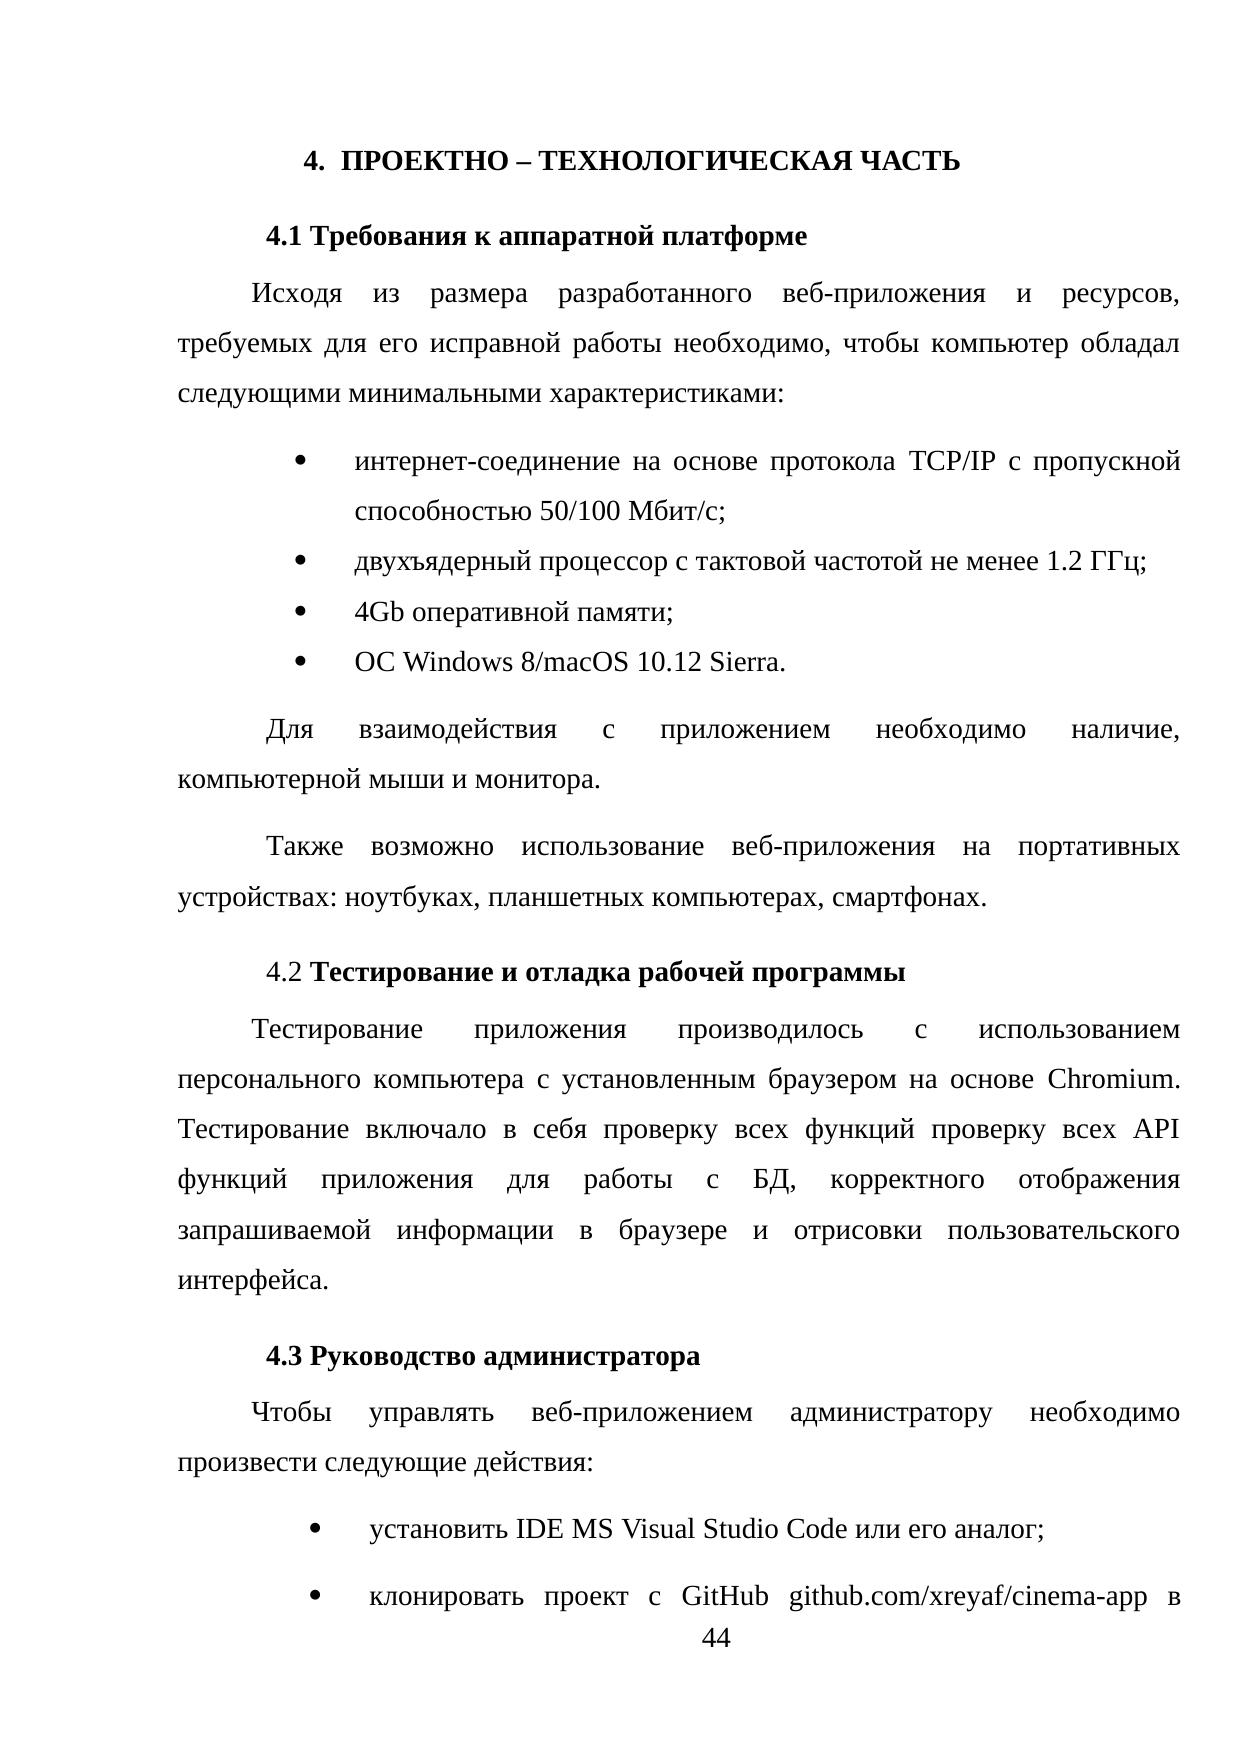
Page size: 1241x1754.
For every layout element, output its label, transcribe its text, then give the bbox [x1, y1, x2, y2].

subtitle Руководство администратора [266, 1338, 1181, 1371]
text Тестирование приложения производилось с использованием персонального компьютера с установленным браузером на основе Chromium. Тестирование включало в себя проверку всех функций проверку всех API функций приложения для работы с БД, корректного отображения запрашиваемой информации в браузере и отрисовки пользовательского интерфейса. [177, 1011, 1181, 1296]
subtitle Проектно – технологическая часть [303, 143, 1181, 177]
text Также возможно использование веб-приложения на портативных устройствах: ноутбуках, планшетных компьютерах, смартфонах. [177, 828, 1181, 912]
subtitle Тестирование и отладка рабочей программы [266, 954, 1181, 988]
list двухъядерный процессор с тактовой частотой не менее 1.2 ГГц; [295, 543, 1181, 577]
list установить IDE MS Visual Studio Code или его аналог; [310, 1511, 1181, 1545]
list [310, 1578, 1181, 1612]
list 4Gb оперативной памяти; [295, 594, 1181, 627]
text Чтобы управлять веб-приложением администратору необходимо произвести следующие действия: [177, 1394, 1181, 1478]
list интернет-соединение на основе протокола TCP/IP с пропускной способностью 50/100 Мбит/с; [295, 443, 1181, 527]
text Для взаимодействия с приложением необходимо наличие, компьютерной мыши и монитора. [177, 711, 1181, 795]
subtitle Требования к аппаратной платформе [266, 218, 1181, 252]
list ОС Windows 8/macOS 10.12 Sierra. [295, 644, 1181, 678]
text Исходя из размера разработанного веб-приложения и ресурсов, требуемых для его исправной работы необходимо, чтобы компьютер обладал следующими минимальными характеристиками: [177, 275, 1181, 409]
